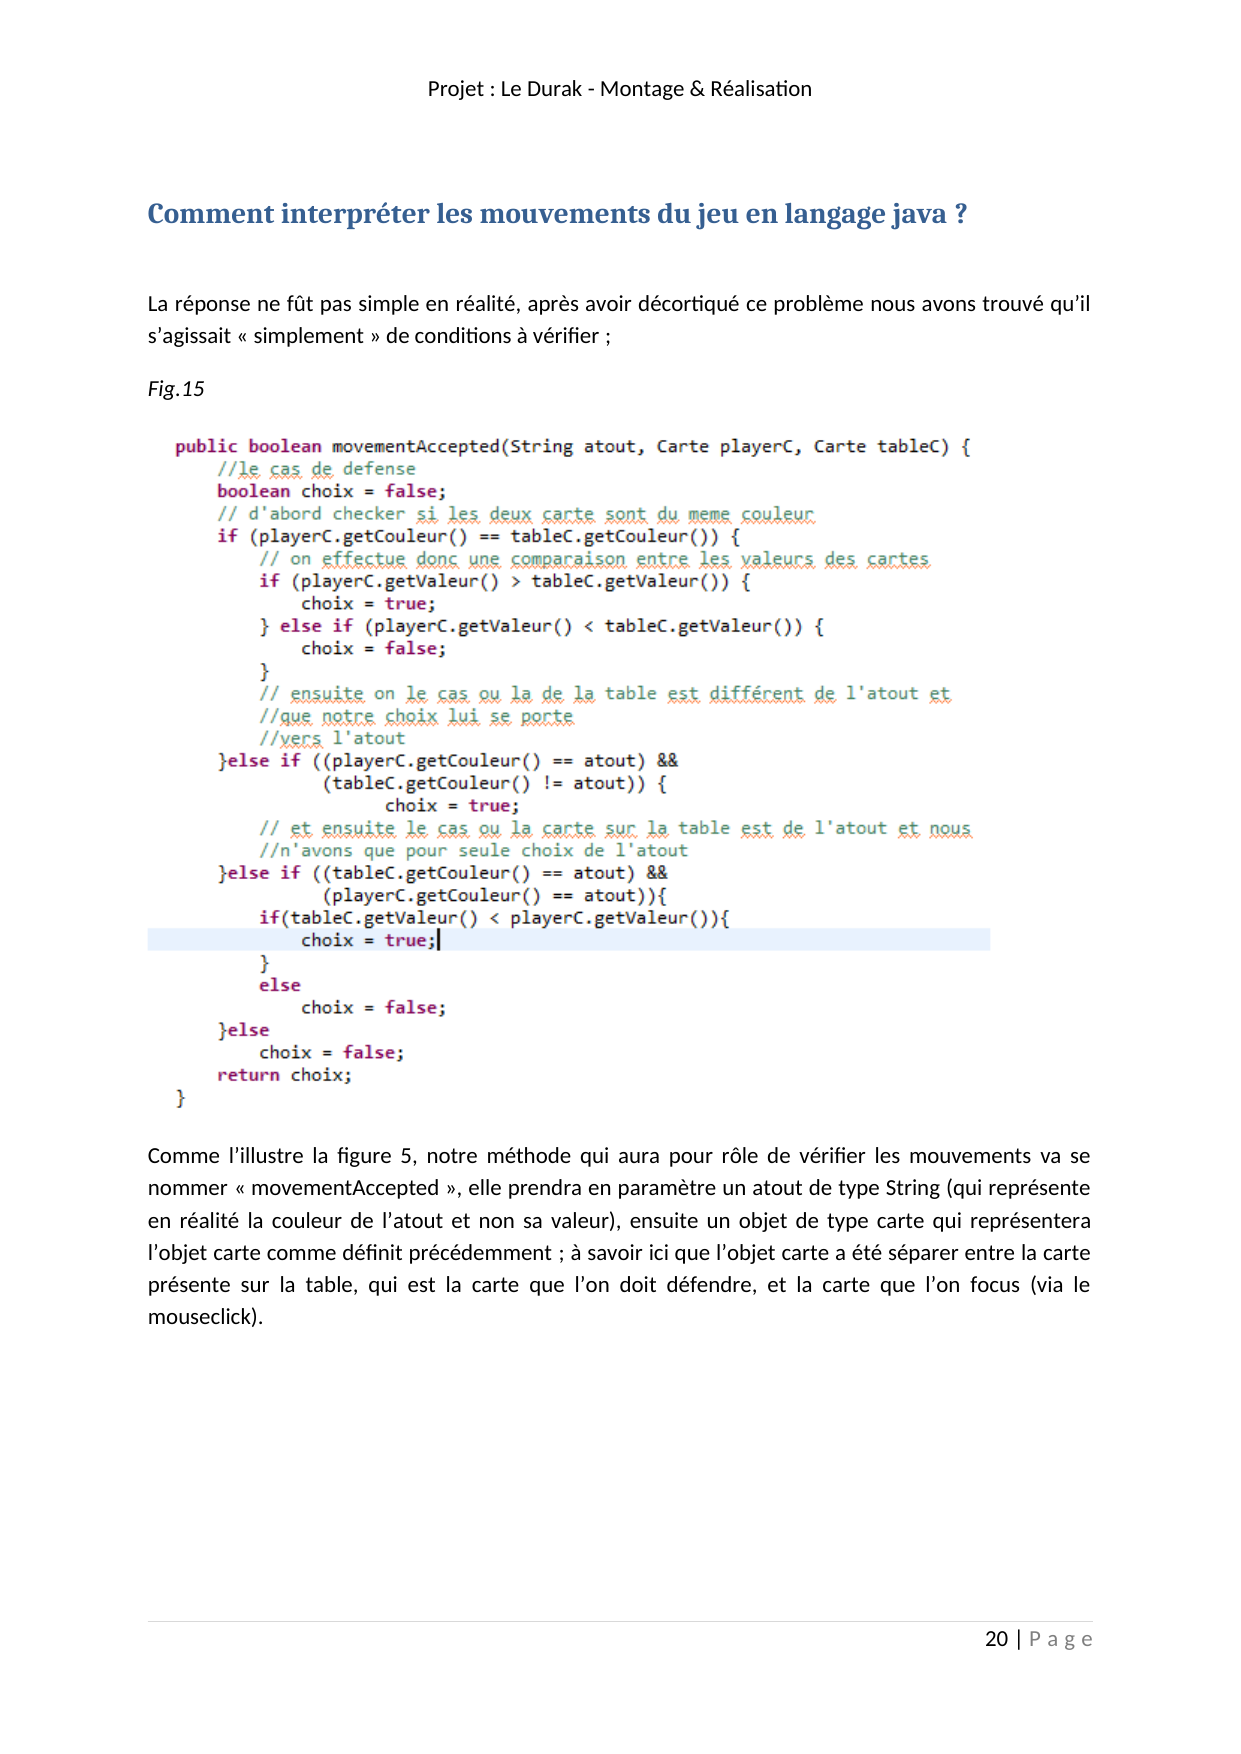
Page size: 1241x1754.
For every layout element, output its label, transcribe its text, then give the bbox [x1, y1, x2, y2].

subtitle Comment interpréter les mouvements du jeu en langage java ? [148, 198, 1093, 231]
picture [147, 427, 991, 1117]
text La réponse ne fût pas simple en réalité, après avoir décortiqué ce problème nous avons trouvé qu’il s’agissait « simplement » de conditions à vérifier ; [148, 289, 1093, 349]
text Fig.15 [148, 374, 1093, 402]
text Comme l’illustre la figure 5, notre méthode qui aura pour rôle de vérifier les mouvements va se nommer « movementAccepted », elle prendra en paramètre un atout de type String (qui représente en réalité la couleur de l’atout et non sa valeur), ensuite un objet de type carte qui représentera l’objet carte comme définit précédemment ; à savoir ici que l’objet carte a été séparer entre la carte présente sur la table, qui est la carte que l’on doit défendre, et la carte que l’on focus (via le mouseclick). [148, 1141, 1093, 1330]
